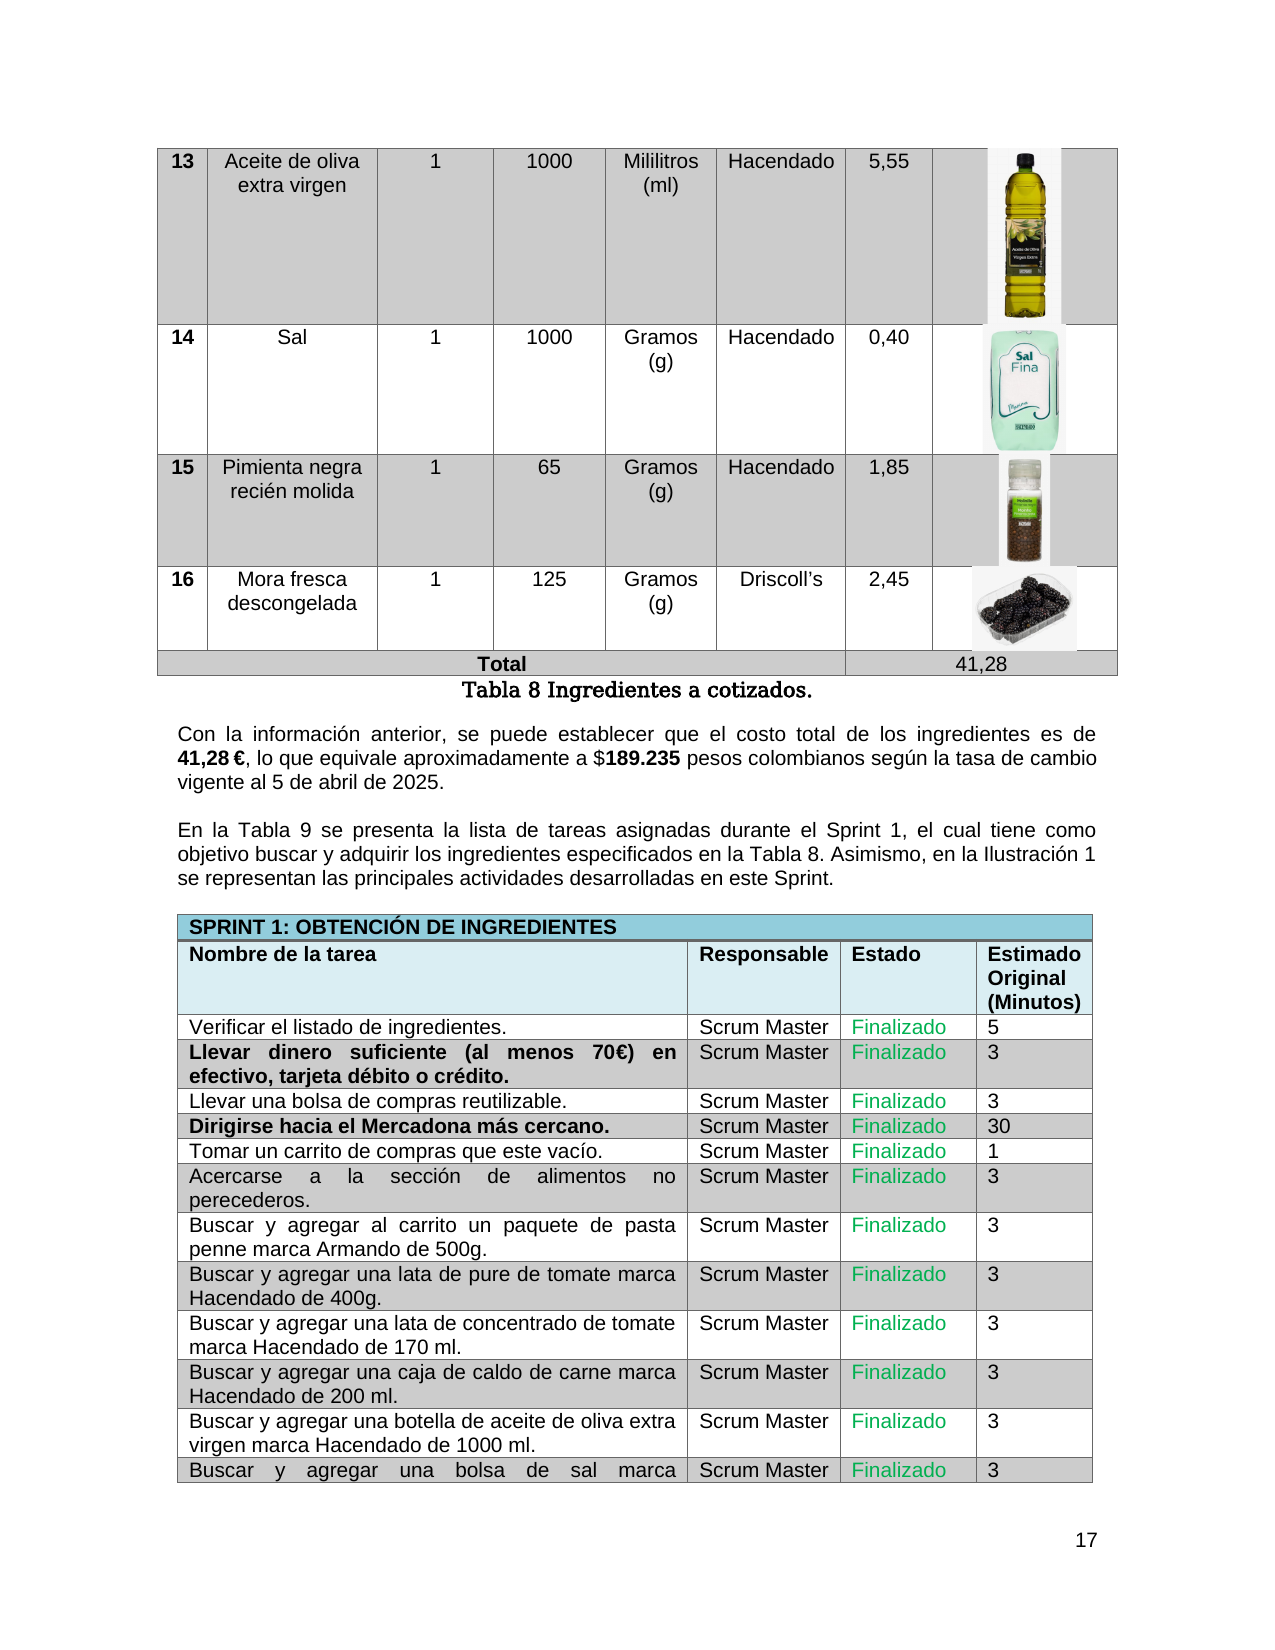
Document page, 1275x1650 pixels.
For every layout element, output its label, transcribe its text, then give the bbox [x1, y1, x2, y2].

table_cell [1077, 567, 1117, 650]
table_cell Buscar y agregar una caja de caldo de carne marca Hacendado de 200 ml. [178, 1360, 687, 1408]
table_cell Total [158, 651, 845, 675]
table_cell Finalizado [841, 1213, 976, 1261]
table_cell Sal [208, 325, 377, 453]
table_cell 30 [977, 1114, 1092, 1138]
table_cell Hacendado [717, 455, 845, 566]
table_cell 5,55 [846, 149, 932, 324]
table_cell Buscar y agregar una lata de pure de tomate marca Hacendado de 400g. [178, 1262, 687, 1310]
table_cell Finalizado [841, 1262, 976, 1310]
table_cell 3 [977, 1311, 1092, 1359]
table_cell 2,45 [846, 567, 932, 650]
table_cell Scrum Master [688, 1114, 840, 1138]
table_cell 13 [158, 149, 207, 324]
table_cell Finalizado [841, 1040, 976, 1088]
table_cell [933, 149, 987, 324]
table_cell 1 [378, 567, 493, 650]
text Tabla 8 Ingredientes a cotizados. [177, 676, 1098, 701]
table_cell 1 [977, 1139, 1092, 1163]
table_cell 3 [977, 1164, 1092, 1212]
table_cell Driscoll’s [717, 567, 845, 650]
table_cell 41,28 [846, 651, 1117, 675]
table_cell Scrum Master [688, 1139, 840, 1163]
table_cell Scrum Master [688, 1262, 840, 1310]
table_cell Llevar dinero suficiente (al menos 70€) en efectivo, tarjeta débito o crédito. [178, 1040, 687, 1088]
table_cell 125 [494, 567, 605, 650]
table_cell Finalizado [841, 1458, 976, 1482]
table_cell Scrum Master [688, 1311, 840, 1359]
table_cell 1,85 [846, 455, 932, 566]
table_cell Gramos (g) [606, 567, 716, 650]
table_cell Scrum Master [688, 1213, 840, 1261]
table_cell Estado [841, 942, 976, 1014]
table_cell 1 [378, 149, 493, 324]
table_cell 3 [977, 1262, 1092, 1310]
table_cell Buscar y agregar una lata de concentrado de tomate marca Hacendado de 170 ml. [178, 1311, 687, 1359]
table_cell Finalizado [841, 1409, 976, 1457]
table_cell Aceite de oliva extra virgen [208, 149, 377, 324]
table_cell Scrum Master [688, 1040, 840, 1088]
table_cell 3 [977, 1089, 1092, 1113]
table_cell Gramos (g) [606, 325, 716, 453]
table_cell Mililitros (ml) [606, 149, 716, 324]
table_cell Gramos (g) [606, 455, 716, 566]
table_cell [1067, 325, 1117, 453]
table_cell Mora fresca descongelada [208, 567, 377, 650]
table_cell [933, 567, 972, 650]
table_cell Scrum Master [688, 1089, 840, 1113]
table_cell 1000 [494, 325, 605, 453]
table_cell Tomar un carrito de compras que este vacío. [178, 1139, 687, 1163]
text En la Tabla 9 se presenta la lista de tareas asignadas durante el Sprint 1, el cual tiene como objetivo buscar y adquirir los ingredientes especificados en la Tabla 8. Asimismo, en la Ilustración 1 se representan las principales actividades desarrolladas en este Sprint. [177, 818, 1098, 890]
table_cell 3 [977, 1409, 1092, 1457]
table_cell [933, 325, 982, 453]
table_cell 3 [977, 1360, 1092, 1408]
table_cell Finalizado [841, 1114, 976, 1138]
table_cell Pimienta negra recién molida [208, 455, 377, 566]
table_cell Verificar el listado de ingredientes. [178, 1015, 687, 1039]
table_cell Responsable [688, 942, 840, 1014]
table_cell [178, 1458, 687, 1482]
table_cell Hacendado [717, 325, 845, 453]
table_cell Buscar y agregar al carrito un paquete de pasta penne marca Armando de 500g. [178, 1213, 687, 1261]
table_cell Finalizado [841, 1015, 976, 1039]
table_cell Scrum Master [688, 1360, 840, 1408]
table_cell [933, 455, 998, 566]
table_cell 1 [378, 325, 493, 453]
table_cell Scrum Master [688, 1015, 840, 1039]
table_cell Finalizado [841, 1164, 976, 1212]
table_cell Llevar una bolsa de compras reutilizable. [178, 1089, 687, 1113]
table_cell 14 [158, 325, 207, 453]
text Con la información anterior, se puede establecer que el costo total de los ingredientes es de 41,28 €, lo que equivale aproximadamente a $189.235 pesos colombianos según la tasa de cambio vigente al 5 de abril de 2025. [177, 722, 1098, 794]
table_cell 15 [158, 455, 207, 566]
table_cell Scrum Master [688, 1409, 840, 1457]
table_cell 3 [977, 1458, 1092, 1482]
table_cell Acercarse a la sección de alimentos no perecederos. [178, 1164, 687, 1212]
table_cell [1051, 455, 1117, 566]
table_cell Dirigirse hacia el Mercadona más cercano. [178, 1114, 687, 1138]
table_cell Scrum Master [688, 1458, 840, 1482]
table_cell 3 [977, 1040, 1092, 1088]
table_cell Nombre de la tarea [178, 942, 687, 1014]
table_cell 65 [494, 455, 605, 566]
table_cell Finalizado [841, 1311, 976, 1359]
table_cell Finalizado [841, 1360, 976, 1408]
table_cell Buscar y agregar una botella de aceite de oliva extra virgen marca Hacendado de 1000 ml. [178, 1409, 687, 1457]
table_cell Hacendado [717, 149, 845, 324]
table_header SPRINT 1: OBTENCIÓN DE INGREDIENTES [178, 915, 1092, 939]
table_cell Finalizado [841, 1089, 976, 1113]
table_cell 16 [158, 567, 207, 650]
table_cell 1000 [494, 149, 605, 324]
table_cell [1062, 149, 1117, 324]
table_cell Finalizado [841, 1139, 976, 1163]
table_cell 3 [977, 1213, 1092, 1261]
table_cell 5 [977, 1015, 1092, 1039]
table_cell 0,40 [846, 325, 932, 453]
table_cell Scrum Master [688, 1164, 840, 1212]
table_cell 1 [378, 455, 493, 566]
table_cell Estimado Original (Minutos) [977, 942, 1092, 1014]
picture [972, 148, 1077, 651]
